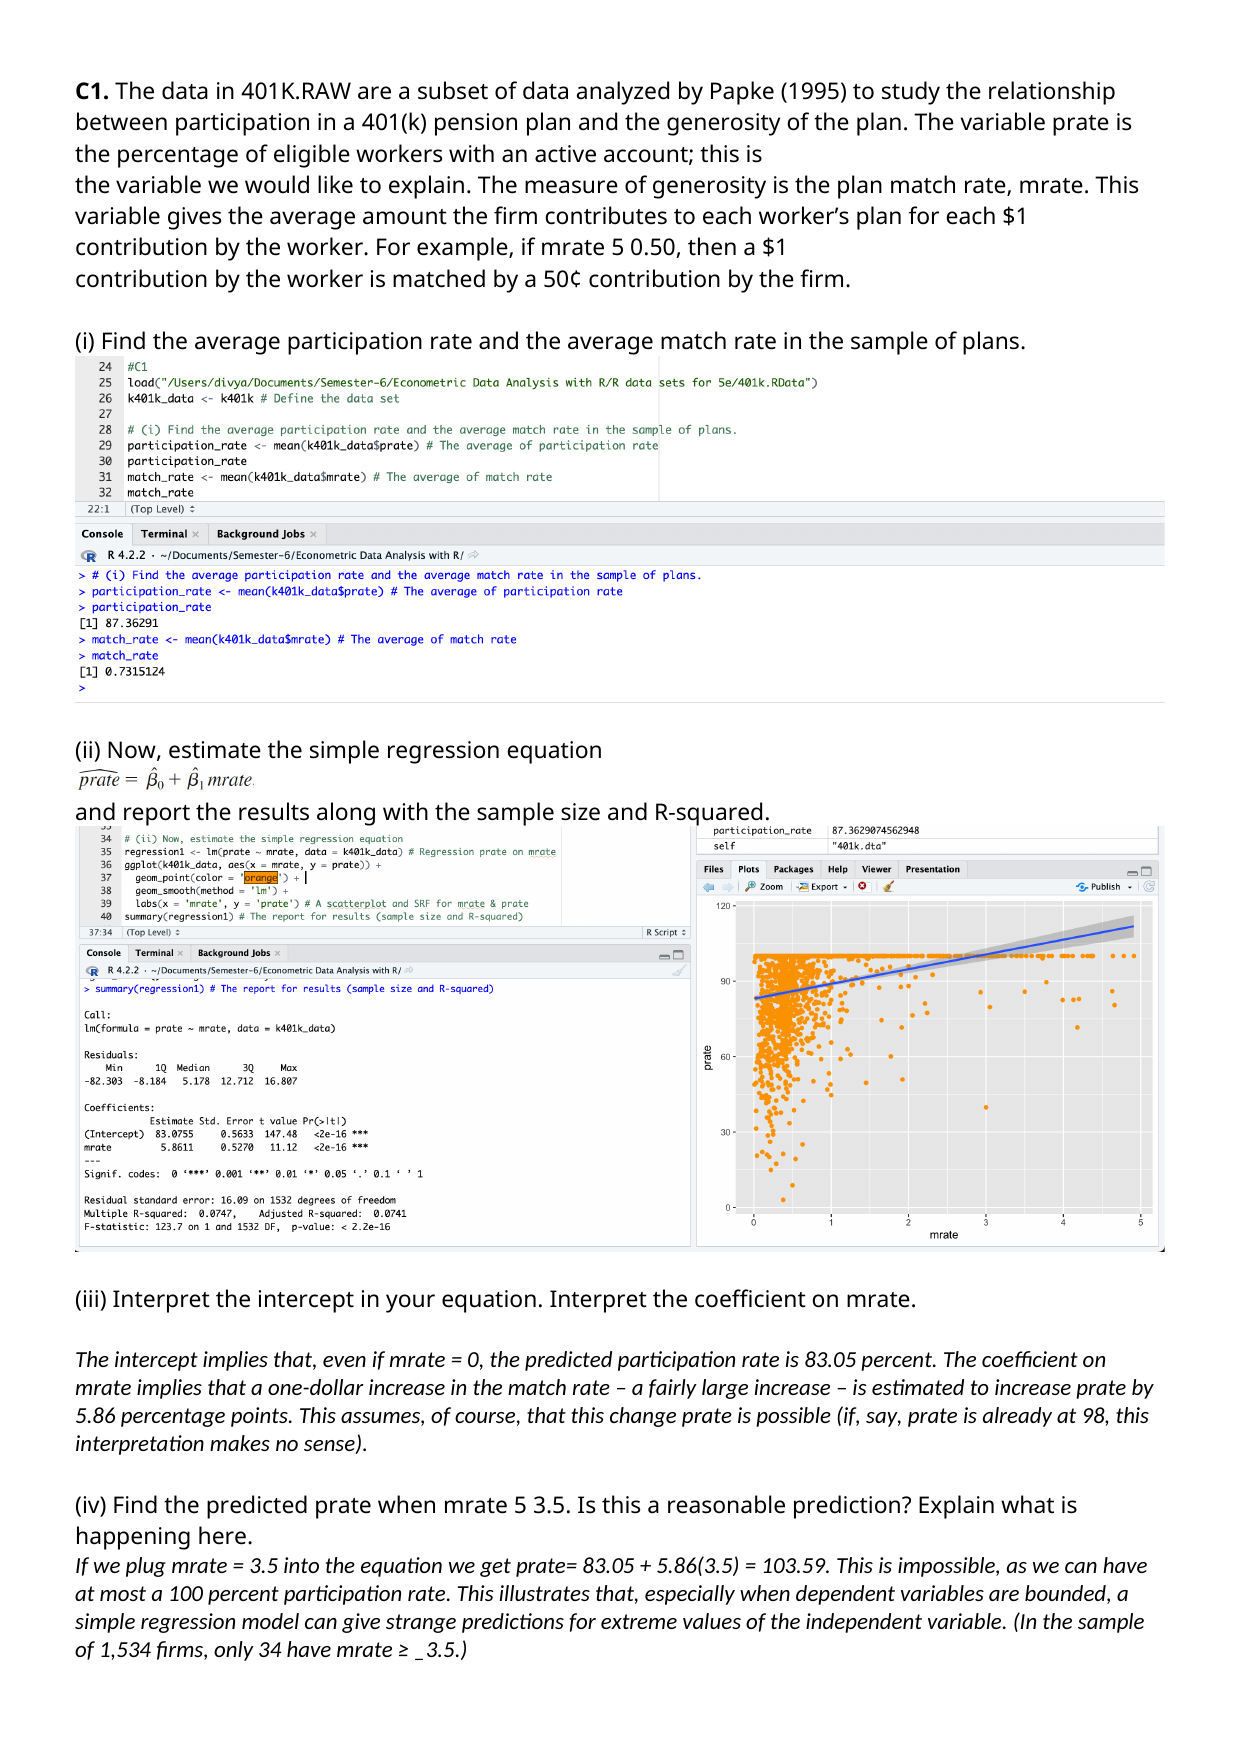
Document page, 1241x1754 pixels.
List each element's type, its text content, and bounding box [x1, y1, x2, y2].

text C1. The data in 401K.RAW are a subset of data analyzed by Papke (1995) to study the relationship between participation in a 401(k) pension plan and the generosity of the plan. The variable prate is the percentage of eligible workers with an active account; this is [75, 75, 1165, 169]
picture [75, 765, 254, 792]
text contribution by the worker is matched by a 50¢ contribution by the firm. [75, 262, 1165, 294]
picture [75, 356, 1165, 703]
text (ii) Now, estimate the simple regression equation [75, 734, 1165, 765]
text If we plug mrate = 3.5 into the equation we get prate= 83.05 + 5.86(3.5) = 103.59. This is impossible, as we can have at most a 100 percent participation rate. This illustrates that, especially when dependent variables are bounded, a simple regression model can give strange predictions for extreme values of the independent variable. (In the sample of 1,534 firms, only 34 have mrate ≥ _3.5.) [75, 1551, 1165, 1663]
picture [75, 826, 1165, 1252]
text (i) Find the average participation rate and the average match rate in the sample of plans. [75, 325, 1165, 356]
text the variable we would like to explain. The measure of generosity is the plan match rate, mrate. This variable gives the average amount the firm contributes to each worker’s plan for each $1 contribution by the worker. For example, if mrate 5 0.50, then a $1 [75, 169, 1165, 262]
text (iv) Find the predicted prate when mrate 5 3.5. Is this a reasonable prediction? Explain what is happening here. [75, 1488, 1165, 1551]
text (iii) Interpret the intercept in your equation. Interpret the coefficient on mrate. [75, 1283, 1165, 1314]
text The intercept implies that, even if mrate = 0, the predicted participation rate is 83.05 percent. The coefficient on mrate implies that a one-dollar increase in the match rate – a fairly large increase – is estimated to increase prate by 5.86 percentage points. This assumes, of course, that this change prate is possible (if, say, prate is already at 98, this interpretation makes no sense). [75, 1345, 1165, 1457]
text and report the results along with the sample size and R-squared. [75, 796, 1165, 826]
